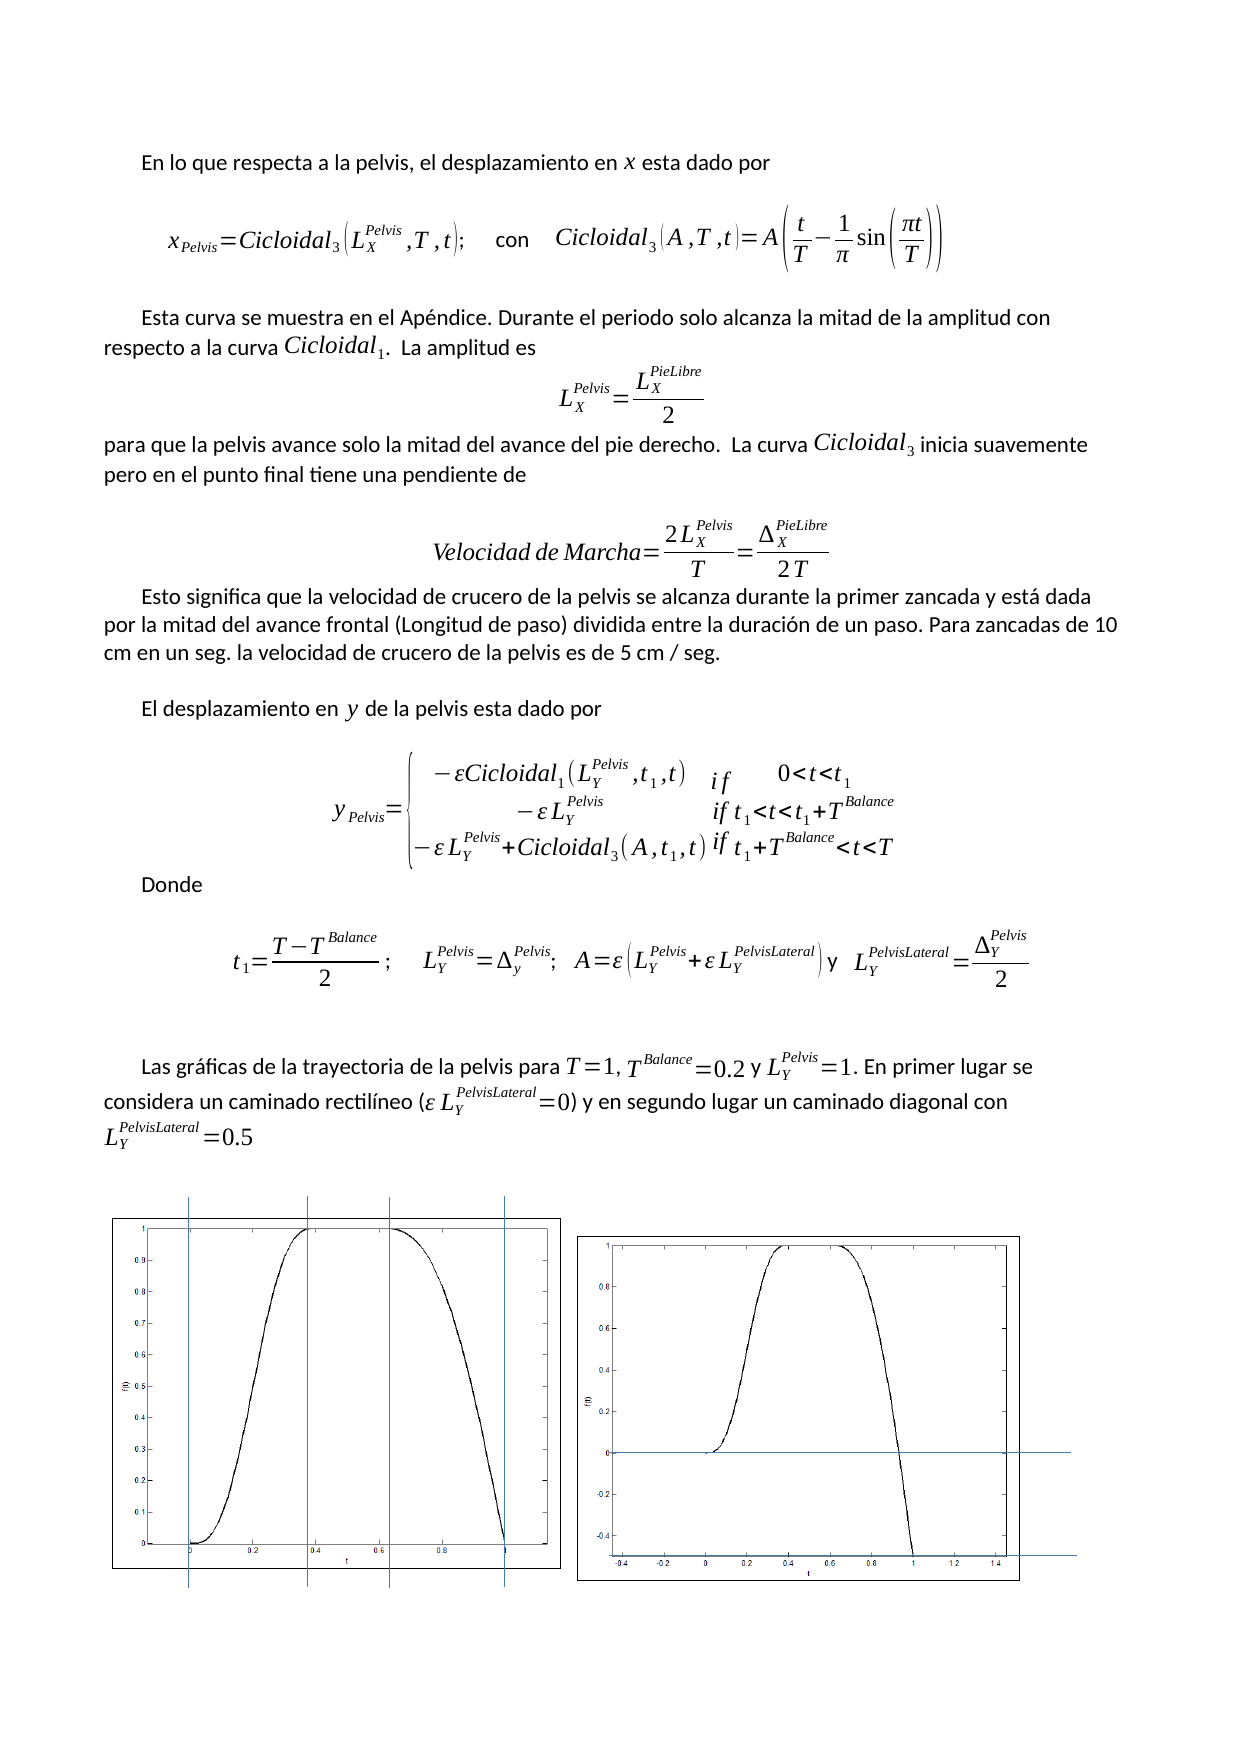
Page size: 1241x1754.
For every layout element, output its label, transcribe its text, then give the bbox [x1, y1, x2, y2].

picture [113, 1219, 188, 1568]
picture [308, 1219, 389, 1568]
picture [505, 1219, 560, 1568]
text En lo que respecta a la pelvis, el desplazamiento en esta dado por [103, 148, 1122, 176]
text Esta curva se muestra en el Apéndice. Durante el periodo solo alcanza la mitad de la amplitud con respecto a la curva . La amplitud es [103, 303, 1122, 363]
text para que la pelvis avance solo la mitad del avance del pie derecho. La curva inicia suavemente pero en el punto final tiene una pendiente de [103, 429, 1122, 488]
text El desplazamiento en de la pelvis esta dado por [103, 694, 1122, 723]
picture [578, 1237, 1019, 1580]
text Las gráficas de la trayectoria de la pelvis para , y . En primer lugar se considera un caminado rectilíneo () y en segundo lugar un caminado diagonal con [103, 1049, 1122, 1154]
picture [390, 1219, 504, 1568]
text Esto significa que la velocidad de crucero de la pelvis se alcanza durante la primer zancada y está dada por la mitad del avance frontal (Longitud de paso) dividida entre la duración de un paso. Para zancadas de 10 cm en un seg. la velocidad de crucero de la pelvis es de 5 cm / seg. [103, 582, 1122, 667]
picture [189, 1219, 307, 1568]
text Donde [103, 871, 1122, 899]
text ; con [103, 204, 1122, 275]
text ; ; y [103, 927, 1122, 993]
